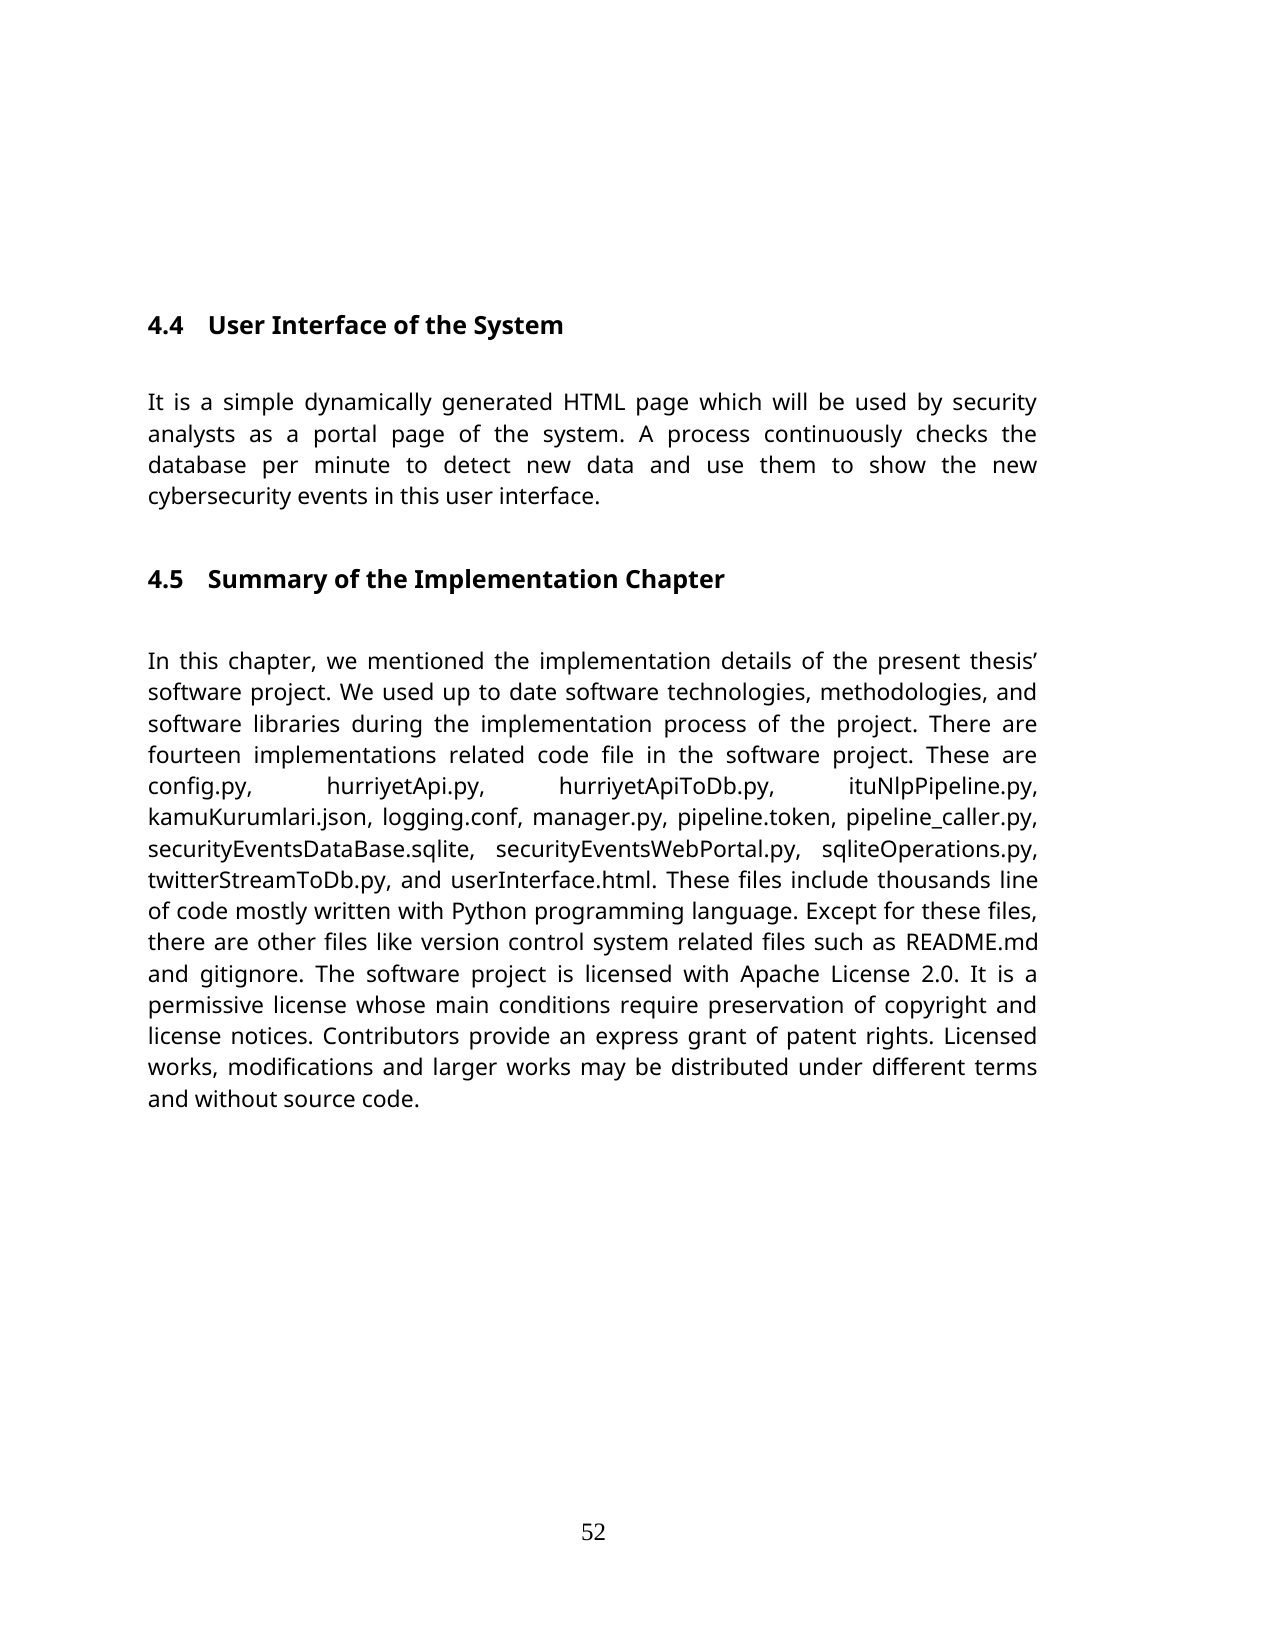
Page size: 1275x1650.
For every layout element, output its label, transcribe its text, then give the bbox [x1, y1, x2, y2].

text It is a simple dynamically generated HTML page which will be used by security analysts as a portal page of the system. A process continuously checks the database per minute to detect new data and use them to show the new cybersecurity events in this user interface. [148, 352, 1039, 511]
text In this chapter, we mentioned the implementation details of the present thesis’ software project. We used up to date software technologies, methodologies, and software libraries during the implementation process of the project. There are fourteen implementations related code file in the software project. These are config.py, hurriyetApi.py, hurriyetApiToDb.py, ituNlpPipeline.py, kamuKurumlari.json, logging.conf, manager.py, pipeline.token, pipeline_caller.py, securityEventsDataBase.sqlite, securityEventsWebPortal.py, sqliteOperations.py, twitterStreamToDb.py, and userInterface.html. These files include thousands line of code mostly written with Python programming language. Except for these files, there are other files like version control system related files such as README.md and gitignore. The software project is licensed with Apache License 2.0. It is a permissive license whose main conditions require preservation of copyright and license notices. Contributors provide an express grant of patent rights. Licensed works, modifications and larger works may be distributed under different terms and without source code. [148, 645, 1039, 1114]
subtitle Summary of the Implementation Chapter [148, 561, 1039, 595]
subtitle User Interface of the System [148, 308, 1039, 342]
